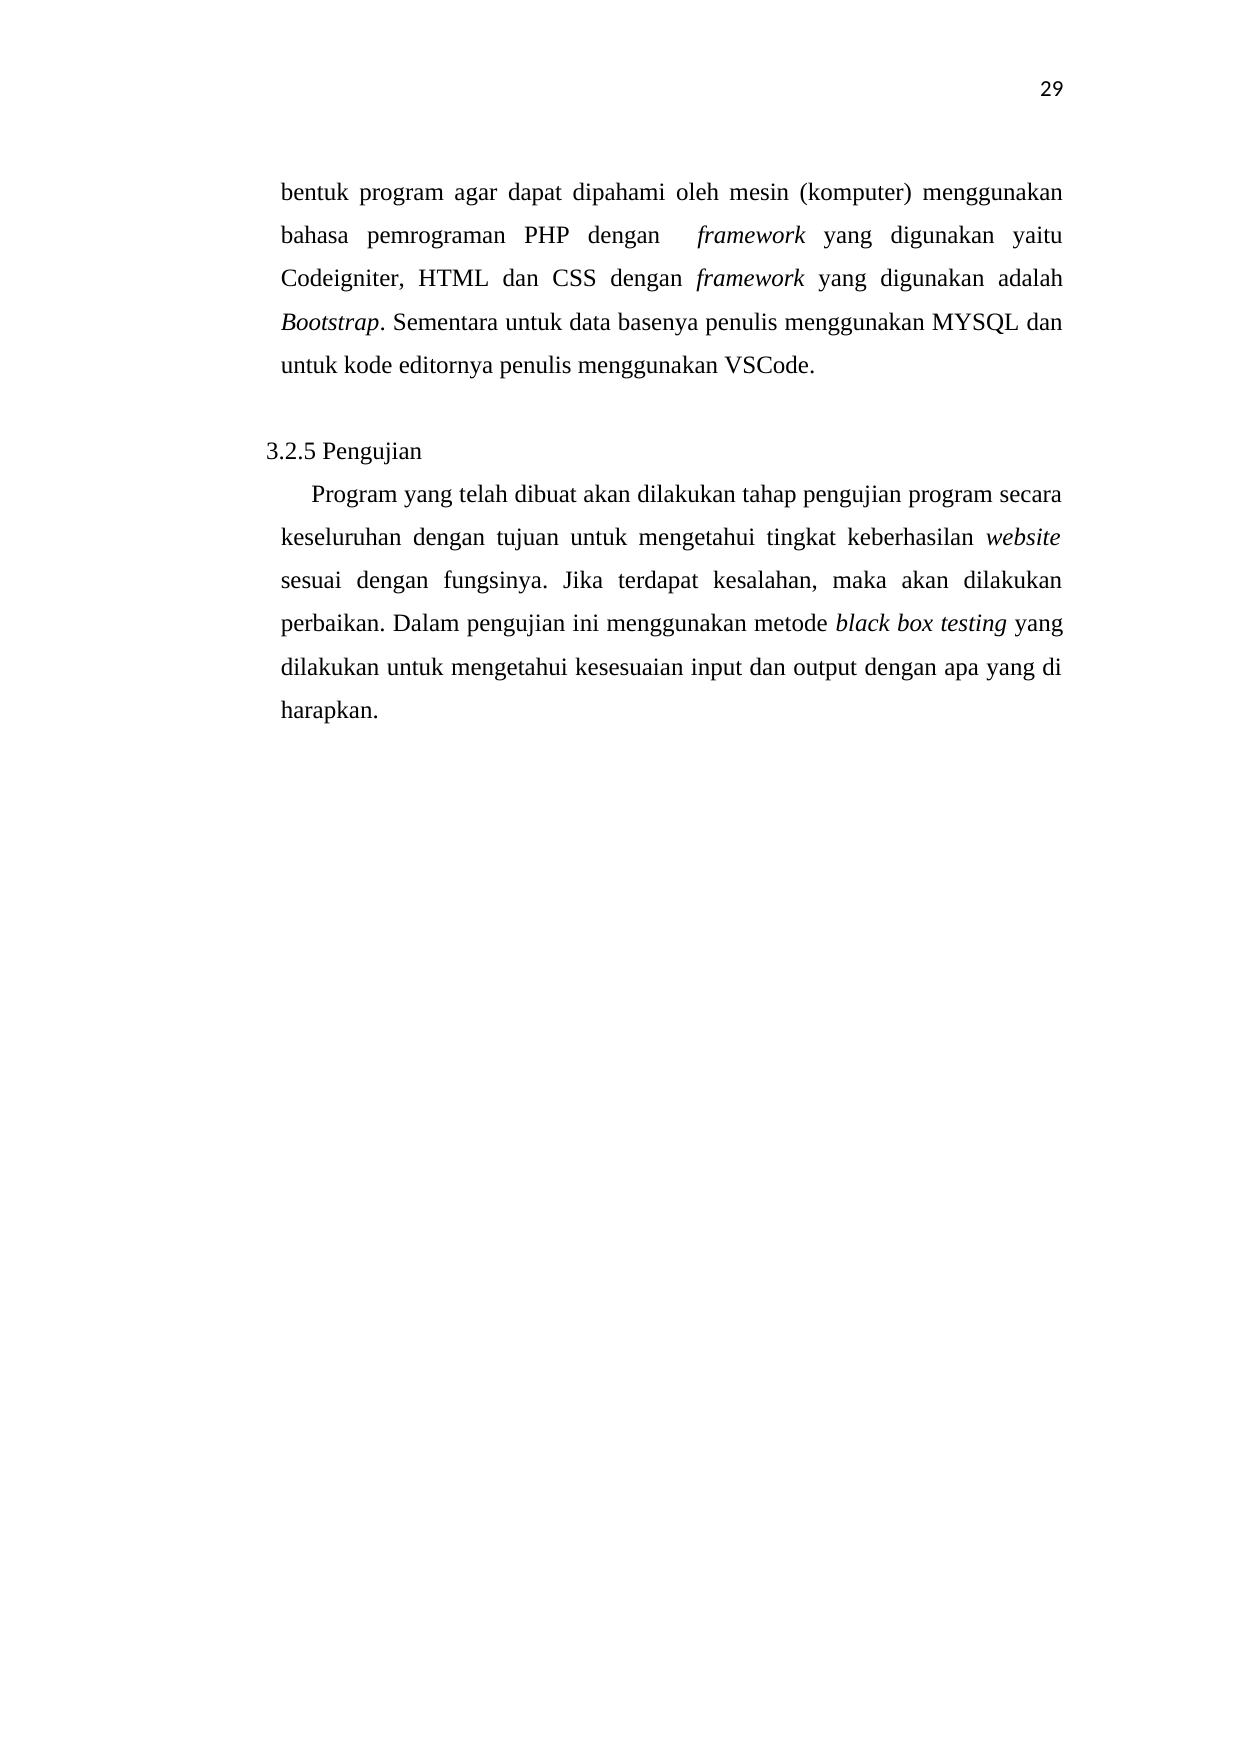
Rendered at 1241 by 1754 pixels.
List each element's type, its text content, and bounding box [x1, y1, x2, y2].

list 3.2.5 Pengujian [266, 436, 1063, 465]
list Program yang telah dibuat akan dilakukan tahap pengujian program secara keseluruhan dengan tujuan untuk mengetahui tingkat keberhasilan website sesuai dengan fungsinya. Jika terdapat kesalahan, maka akan dilakukan perbaikan. Dalam pengujian ini menggunakan metode black box testing yang dilakukan untuk mengetahui kesesuaian input dan output dengan apa yang di harapkan. [281, 479, 1063, 723]
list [281, 177, 1063, 378]
